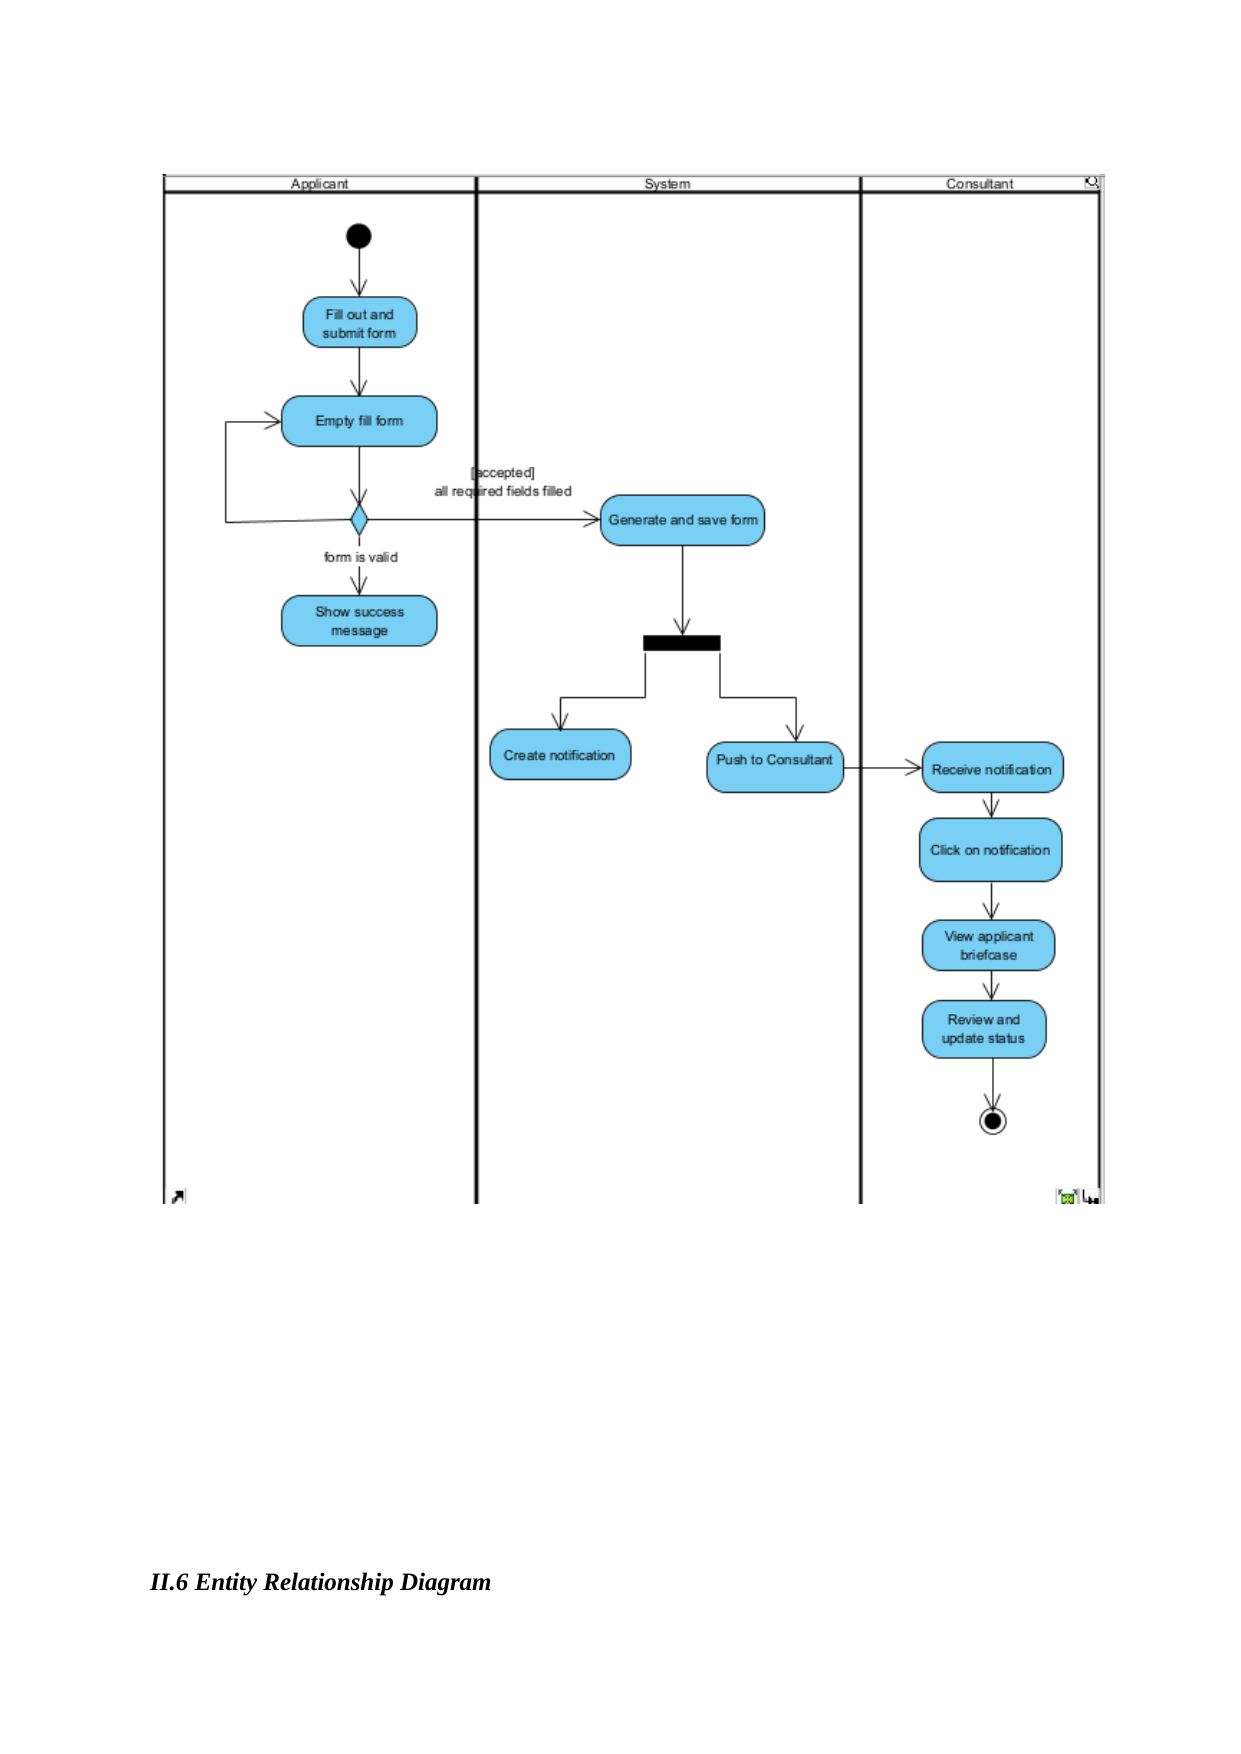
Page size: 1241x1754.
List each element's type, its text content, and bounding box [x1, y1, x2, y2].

text II.6 Entity Relationship Diagram [150, 1567, 1093, 1596]
picture [162, 174, 1105, 1204]
